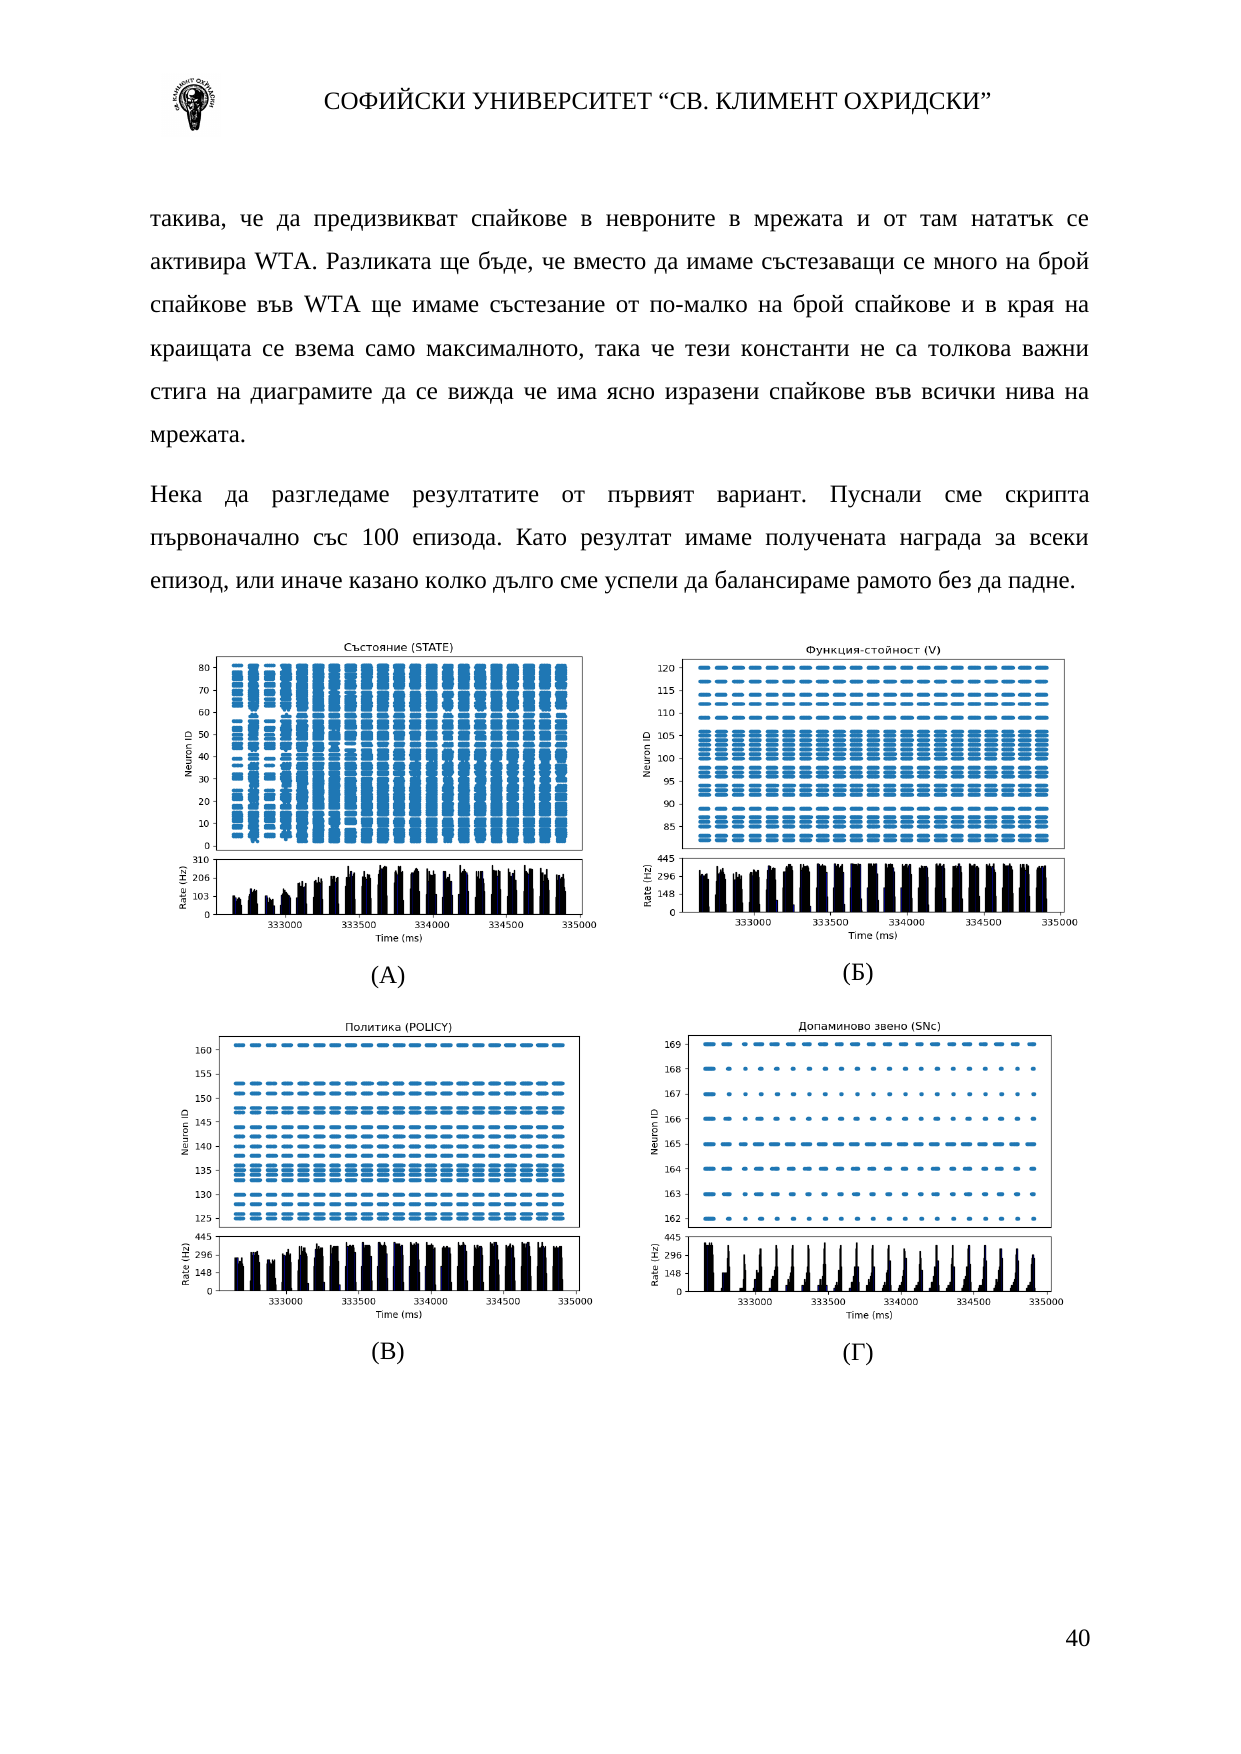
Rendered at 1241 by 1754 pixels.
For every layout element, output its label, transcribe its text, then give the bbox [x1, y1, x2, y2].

text Нека да разгледаме резултатите от първият вариант. Пуснали сме скрипта първоначално със 100 епизода. Като резултат имаме получената награда за всеки епизод, или иначе казано колко дълго сме успели да балансираме рамото без да падне. [150, 479, 1090, 594]
picture [173, 624, 603, 946]
picture [161, 73, 222, 137]
table_header (А) [150, 625, 626, 1003]
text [150, 203, 1090, 448]
picture [176, 1004, 600, 1322]
table_cell (Г) [626, 1003, 1090, 1380]
table_header (Б) [626, 625, 1090, 1003]
picture [637, 627, 1085, 943]
table_cell (В) [150, 1003, 626, 1380]
picture [645, 1003, 1072, 1323]
